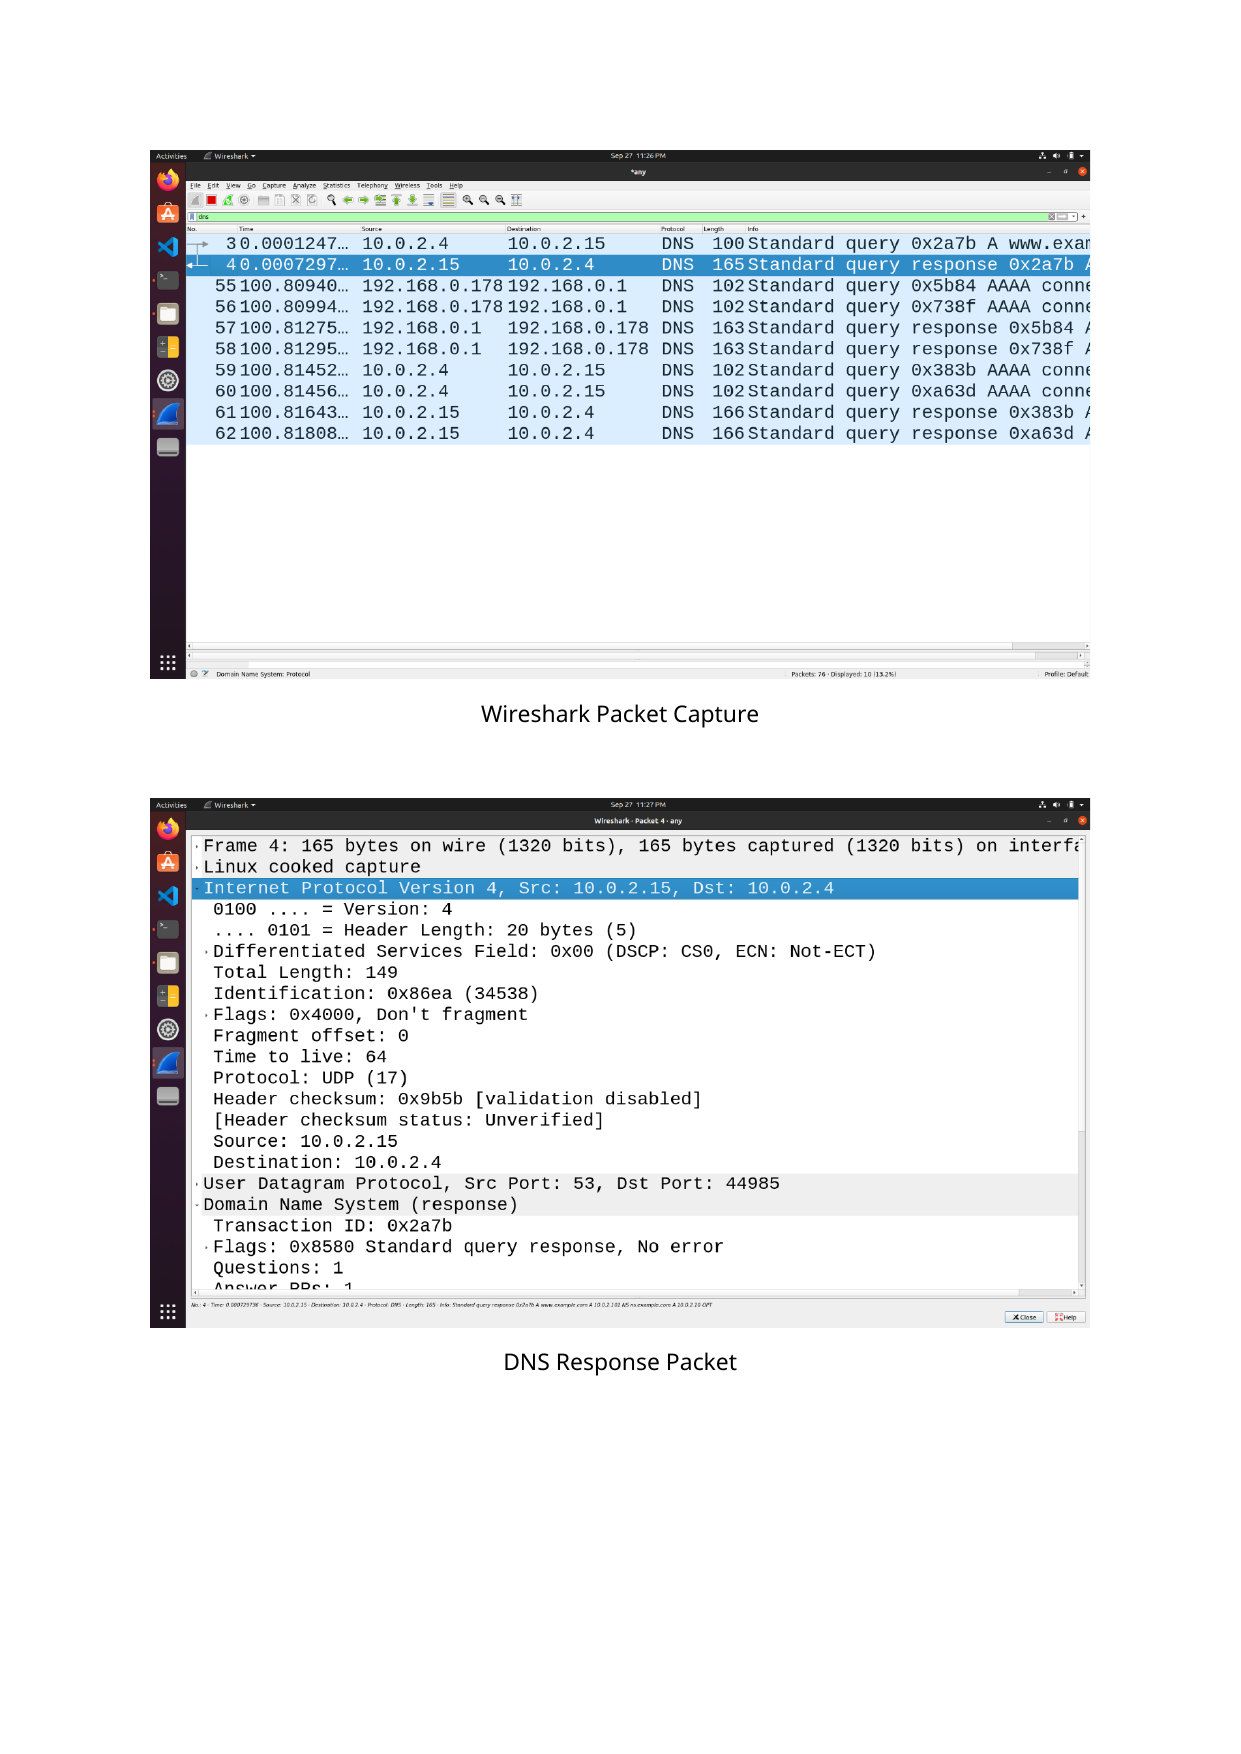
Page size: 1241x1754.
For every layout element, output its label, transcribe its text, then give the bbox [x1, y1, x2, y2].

picture [150, 150, 1091, 679]
text Wireshark Packet Capture [150, 698, 1090, 729]
text DNS Response Packet [150, 1346, 1090, 1377]
picture [150, 798, 1091, 1328]
